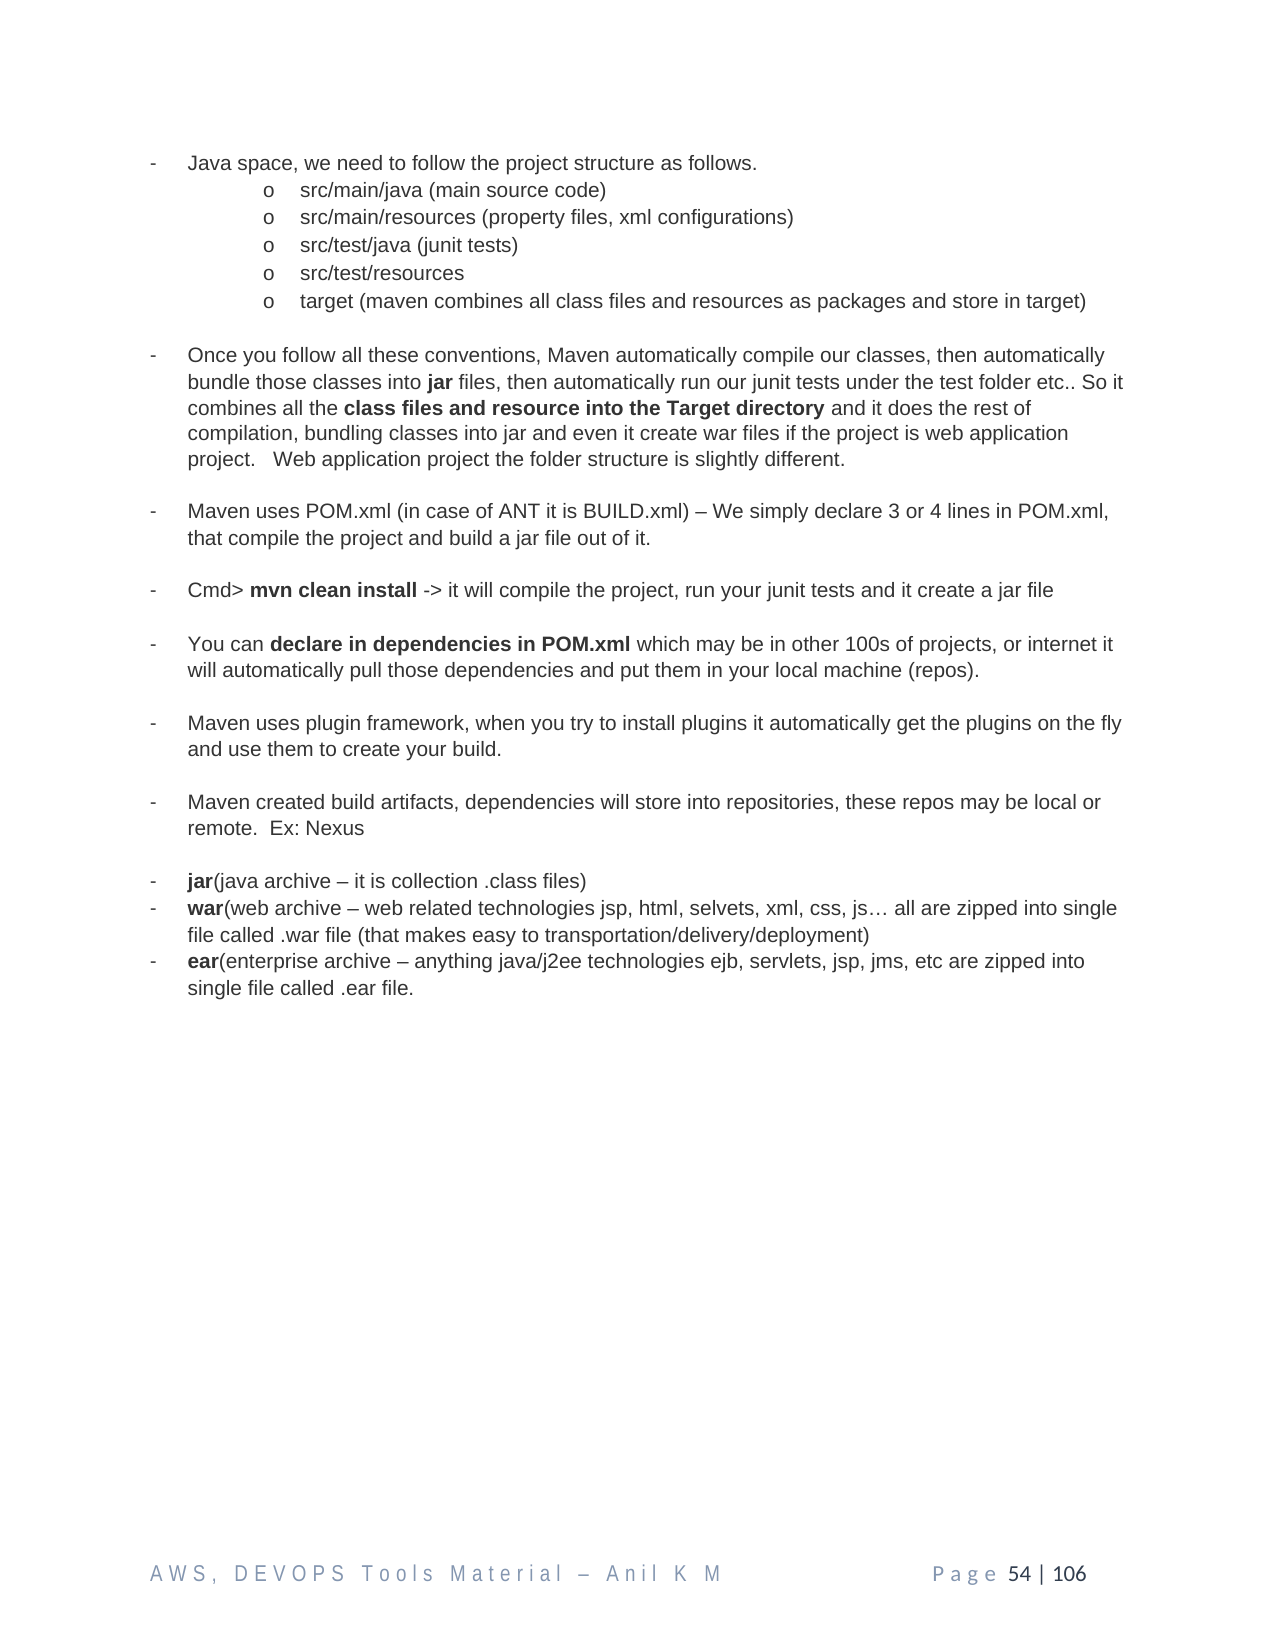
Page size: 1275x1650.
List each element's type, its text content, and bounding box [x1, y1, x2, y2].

list Cmd> mvn clean install -> it will compile the project, run your junit tests and it create a jar file [150, 578, 1125, 603]
list Maven uses POM.xml (in case of ANT it is BUILD.xml) – We simply declare 3 or 4 lines in POM.xml, that compile the project and build a jar file out of it. [150, 499, 1125, 550]
list You can declare in dependencies in POM.xml which may be in other 100s of projects, or internet it will automatically pull those dependencies and put them in your local machine (repos). [150, 631, 1125, 682]
list ear(enterprise archive – anything java/j2ee technologies ejb, servlets, jsp, jms, etc are zipped into single file called .ear file. [150, 948, 1125, 999]
list src/main/java (main source code) [262, 177, 1125, 203]
list war(web archive – web related technologies jsp, html, selvets, xml, css, js… all are zipped into single file called .war file (that makes easy to transportation/delivery/deployment) [150, 895, 1125, 946]
list jar(java archive – it is collection .class files) [150, 868, 1125, 893]
list Java space, we need to follow the project structure as follows. [150, 150, 1125, 175]
list src/main/resources (property files, xml configurations) [262, 205, 1125, 231]
list src/test/resources [262, 261, 1125, 287]
list src/test/java (junit tests) [262, 233, 1125, 259]
list Maven uses plugin framework, when you try to install plugins it automatically get the plugins on the fly and use them to create your build. [150, 710, 1125, 761]
list Once you follow all these conventions, Maven automatically compile our classes, then automatically bundle those classes into jar files, then automatically run our junit tests under the test folder etc.. So it combines all the class files and resource into the Target directory and it does the rest of compilation, bundling classes into jar and even it create war files if the project is web application project. Web application project the folder structure is slightly different. [150, 342, 1125, 471]
list target (maven combines all class files and resources as packages and store in target) [262, 289, 1125, 314]
list Maven created build artifacts, dependencies will store into repositories, these repos may be local or remote. Ex: Nexus [150, 789, 1125, 840]
